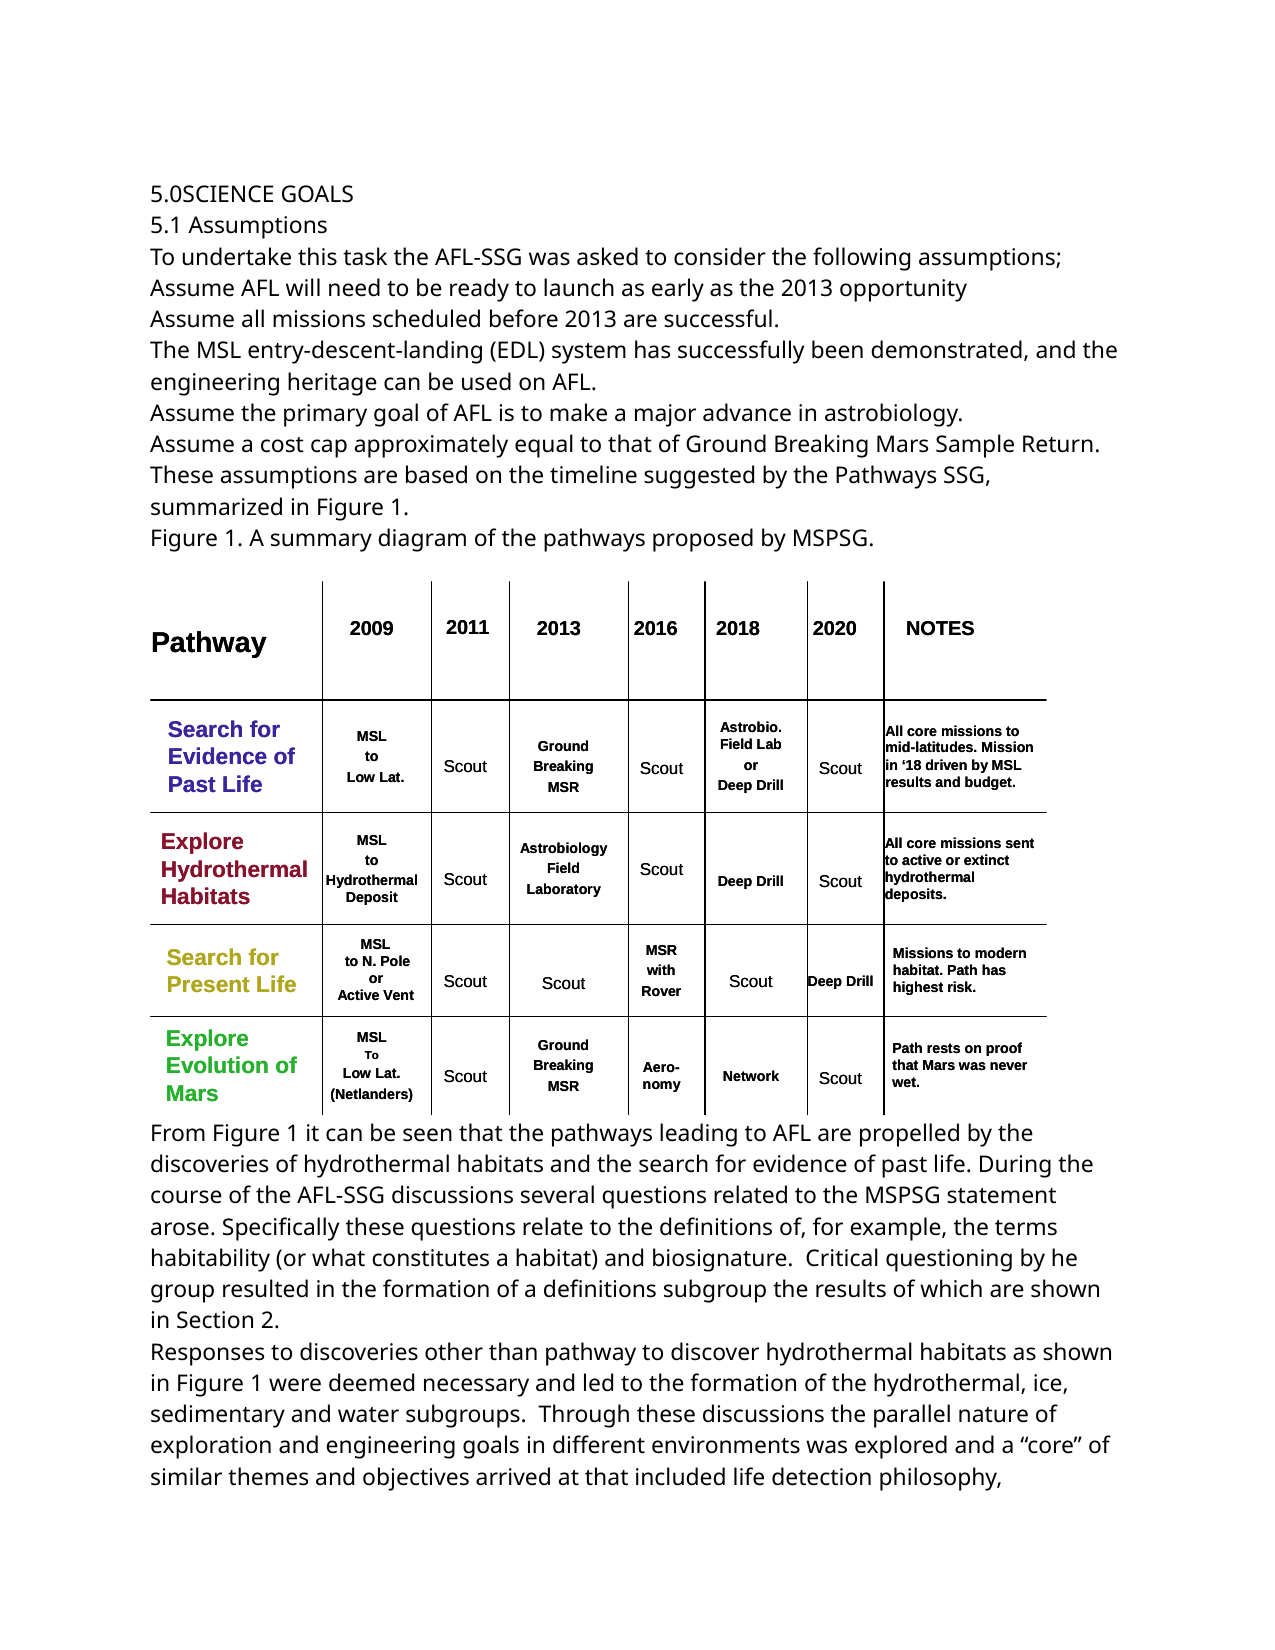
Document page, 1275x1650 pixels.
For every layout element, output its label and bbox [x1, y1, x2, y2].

picture [150, 581, 1049, 1117]
